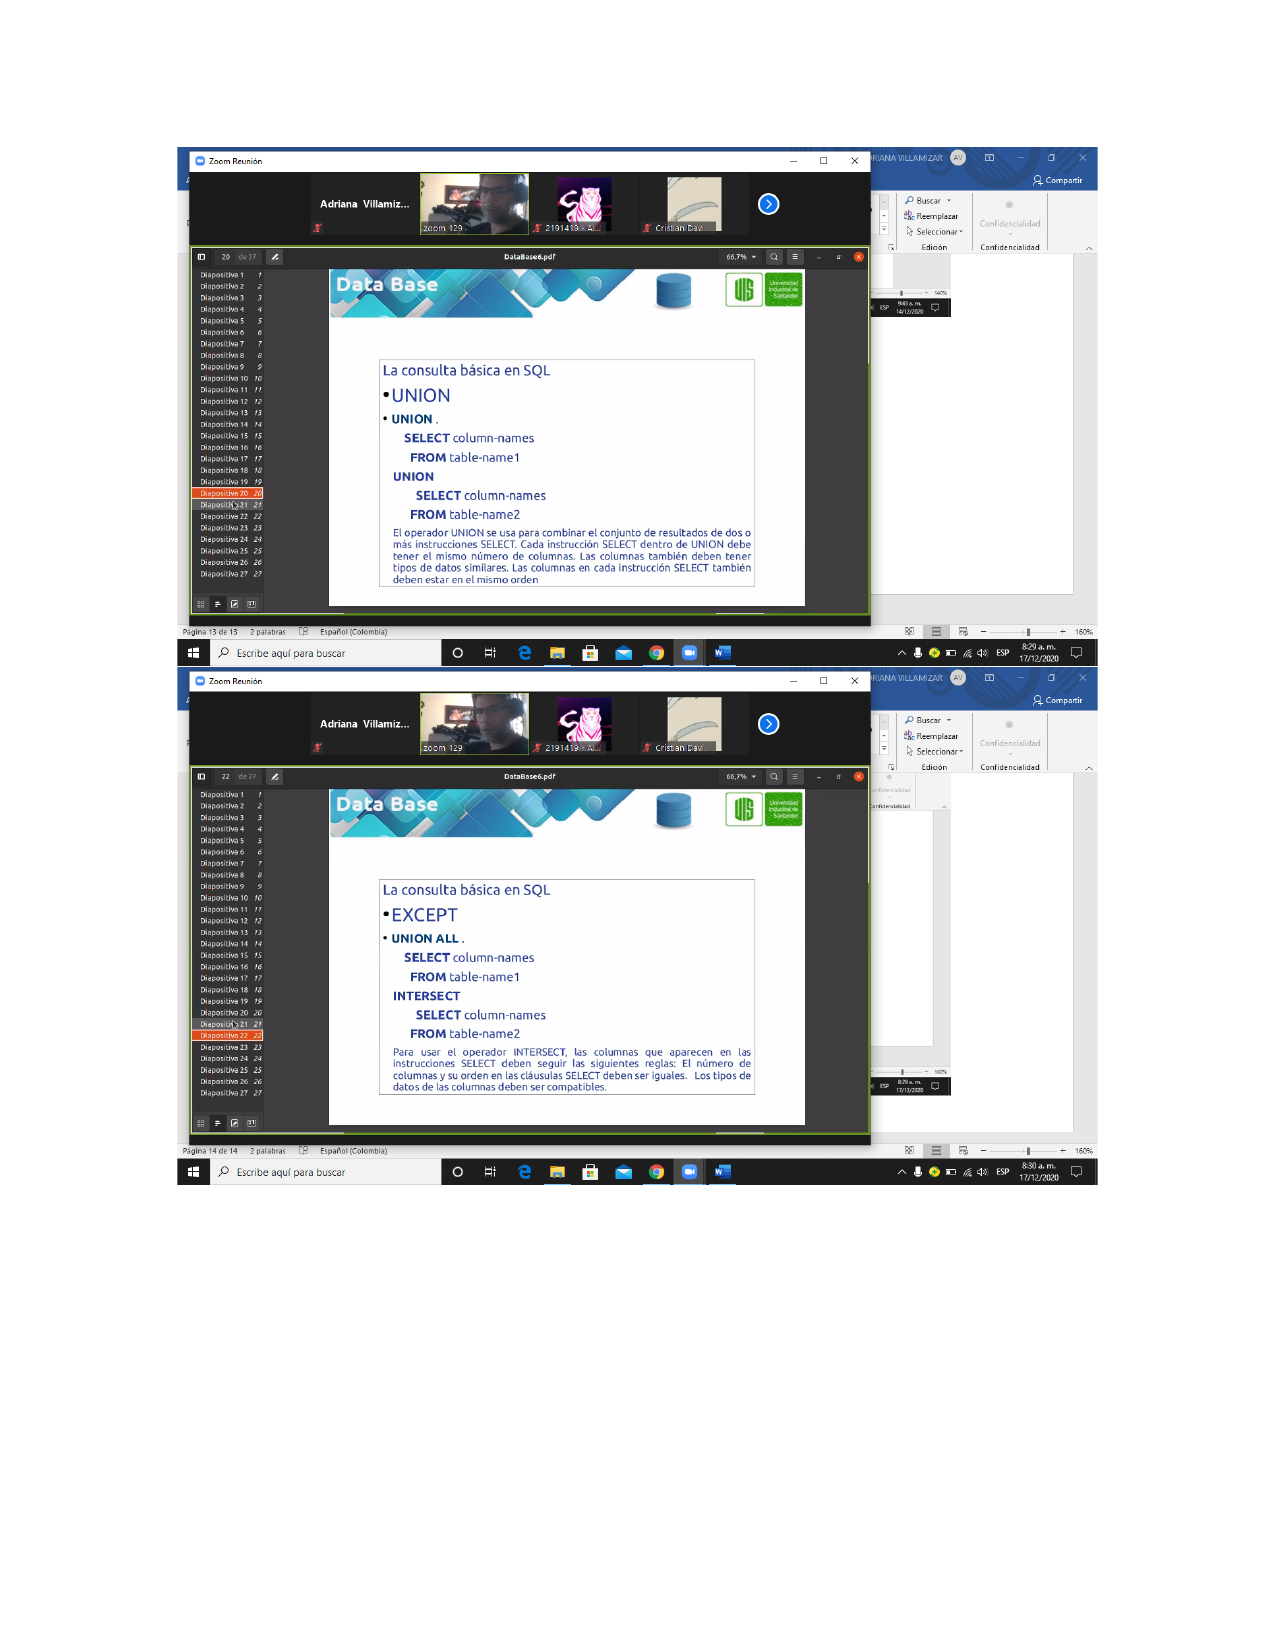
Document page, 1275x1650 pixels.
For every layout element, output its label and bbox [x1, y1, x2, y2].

picture [177, 147, 1098, 666]
picture [177, 667, 1098, 1185]
